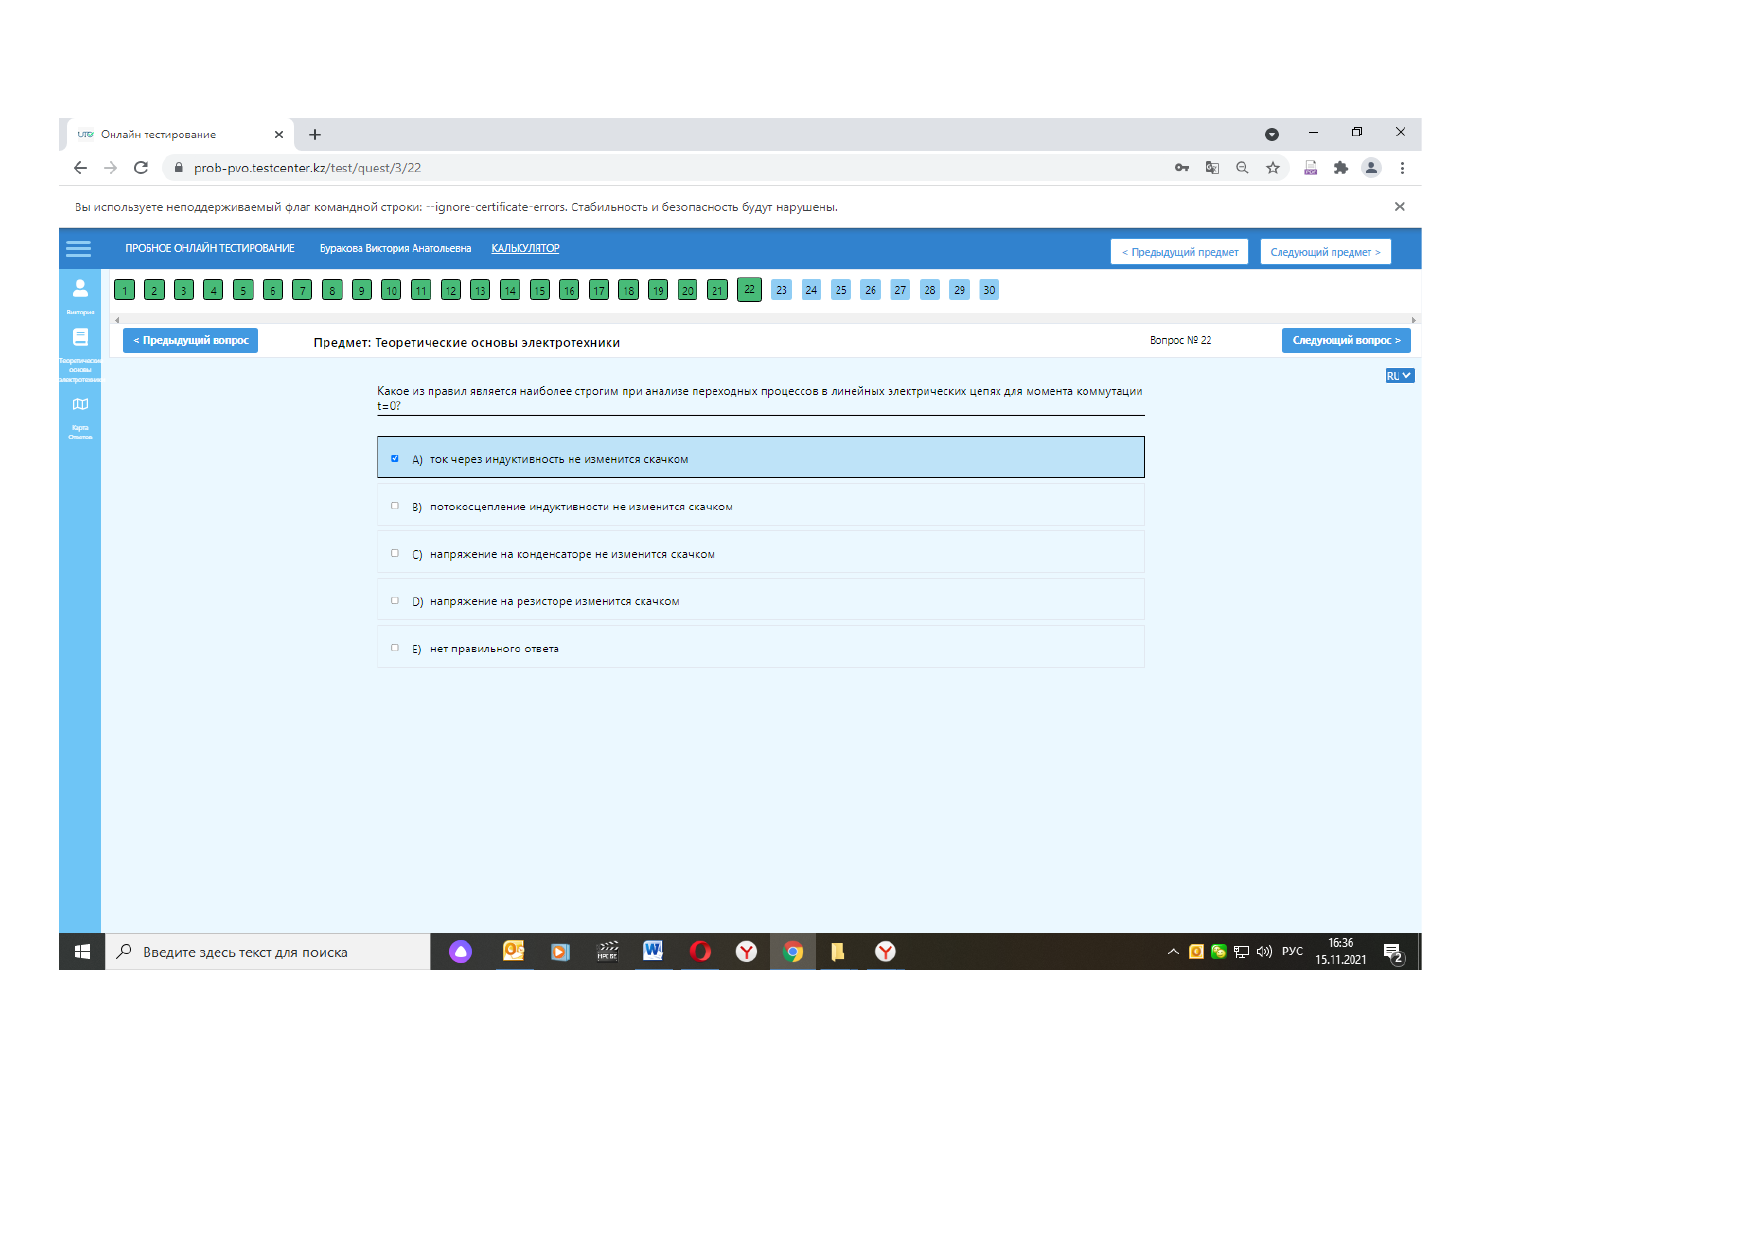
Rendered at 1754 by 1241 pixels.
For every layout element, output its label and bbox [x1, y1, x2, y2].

picture [59, 118, 1422, 970]
